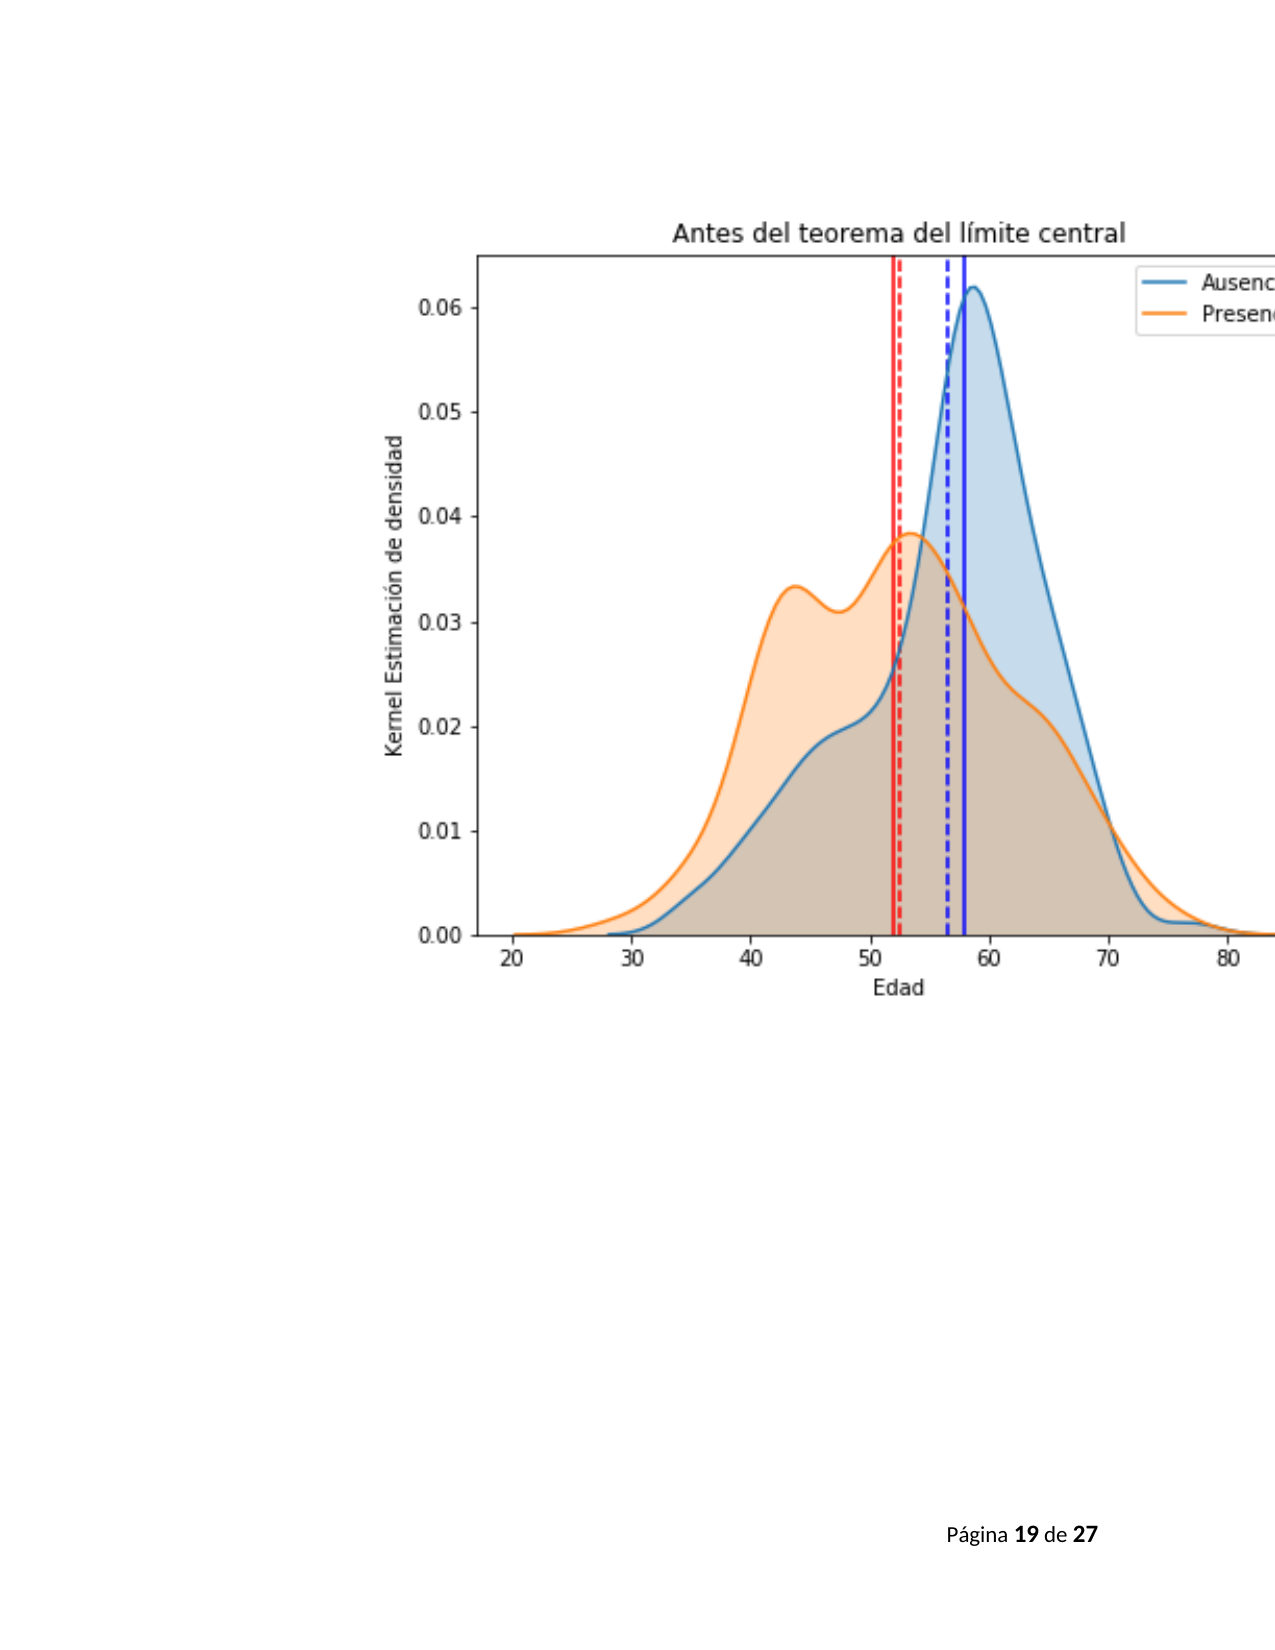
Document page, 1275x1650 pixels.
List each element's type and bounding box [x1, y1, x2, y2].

picture [177, 147, 1275, 1048]
